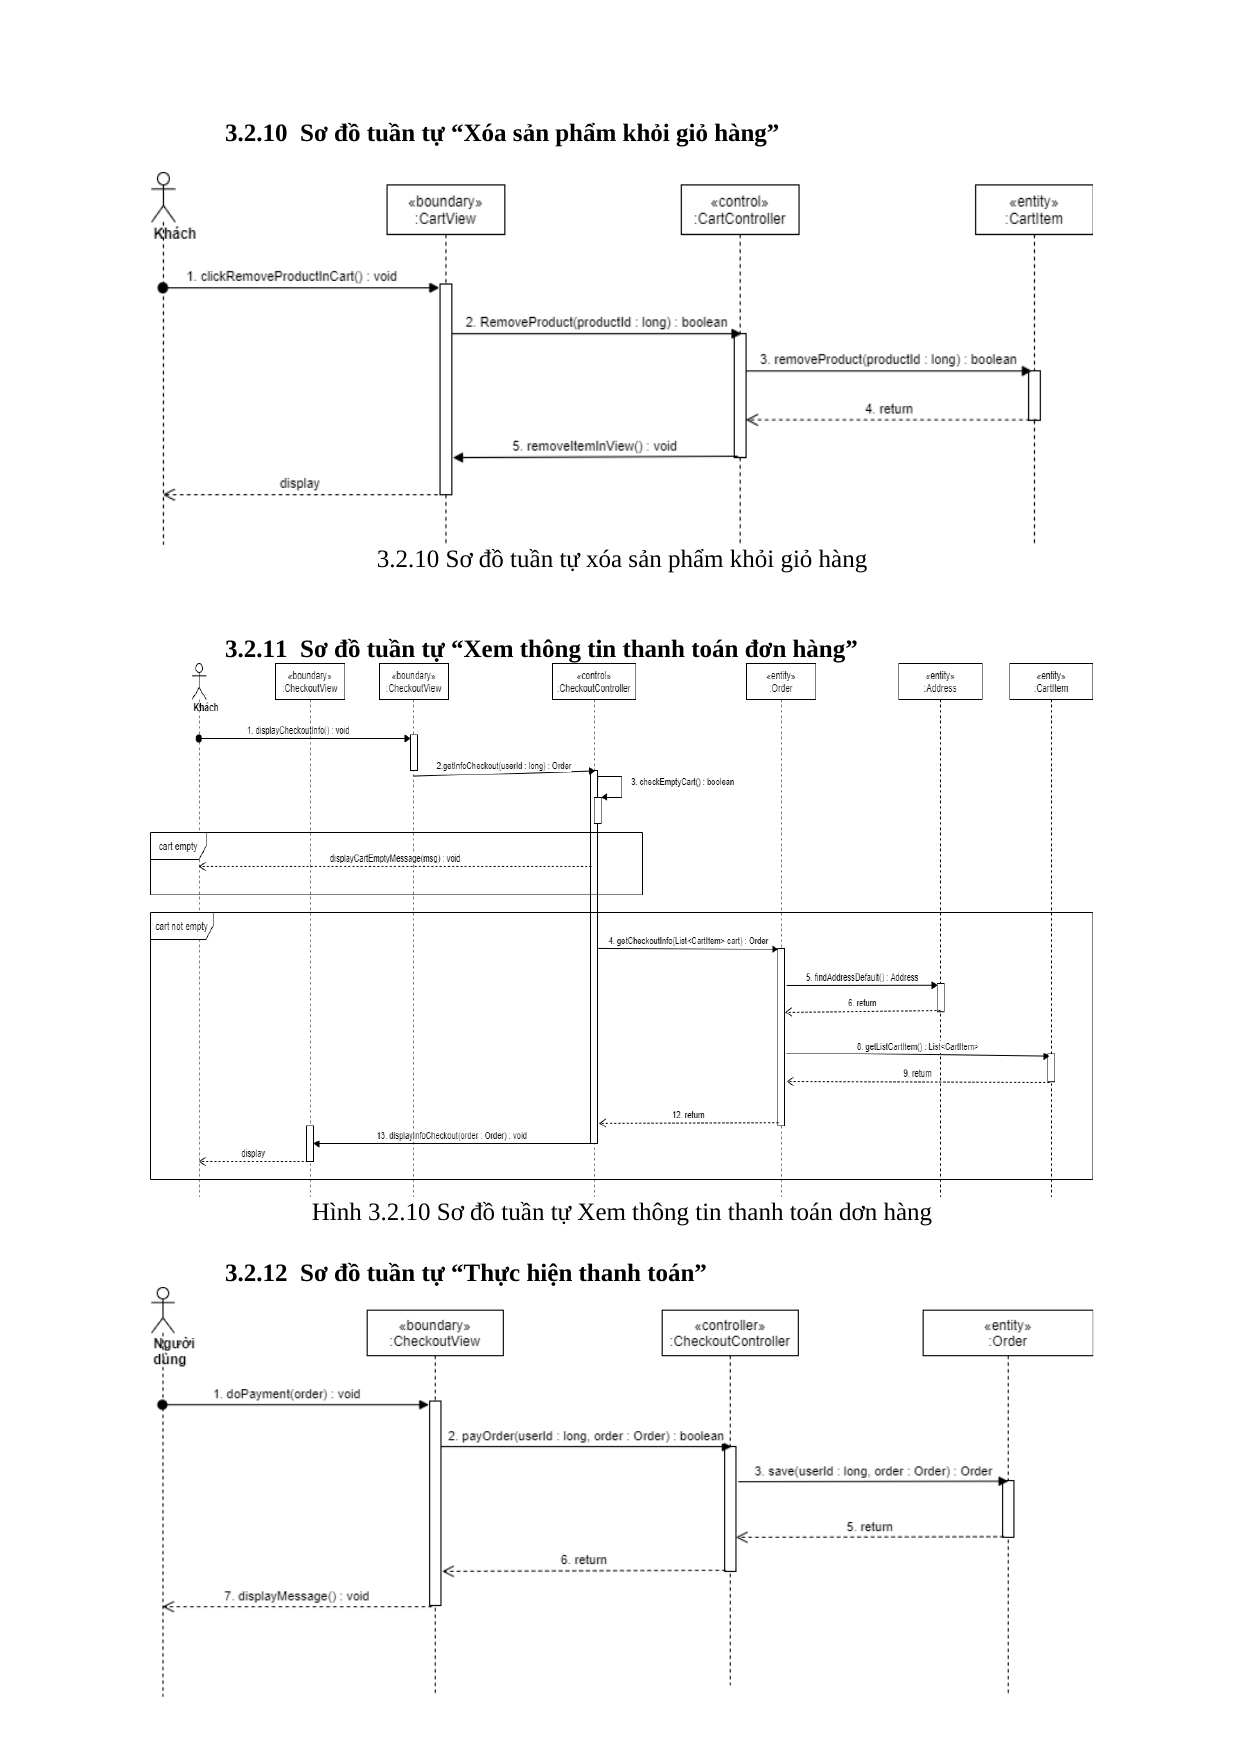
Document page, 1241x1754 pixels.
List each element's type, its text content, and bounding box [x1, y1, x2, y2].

picture [150, 1287, 1094, 1697]
subtitle 3.2.10 Sơ đồ tuần tự “Xóa sản phẩm khỏi giỏ hàng” [150, 118, 1094, 147]
picture [150, 663, 1093, 1197]
text 3.2.10 Sơ đồ tuần tự xóa sản phẩm khỏi giỏ hàng [150, 544, 1094, 573]
picture [150, 172, 1093, 545]
subtitle 3.2.12 Sơ đồ tuần tự “Thực hiện thanh toán” [150, 1258, 1094, 1287]
subtitle 3.2.11 Sơ đồ tuần tự “Xem thông tin thanh toán đơn hàng” [150, 634, 1094, 663]
text Hình 3.2.10 Sơ đồ tuần tự Xem thông tin thanh toán dơn hàng [150, 1197, 1094, 1226]
